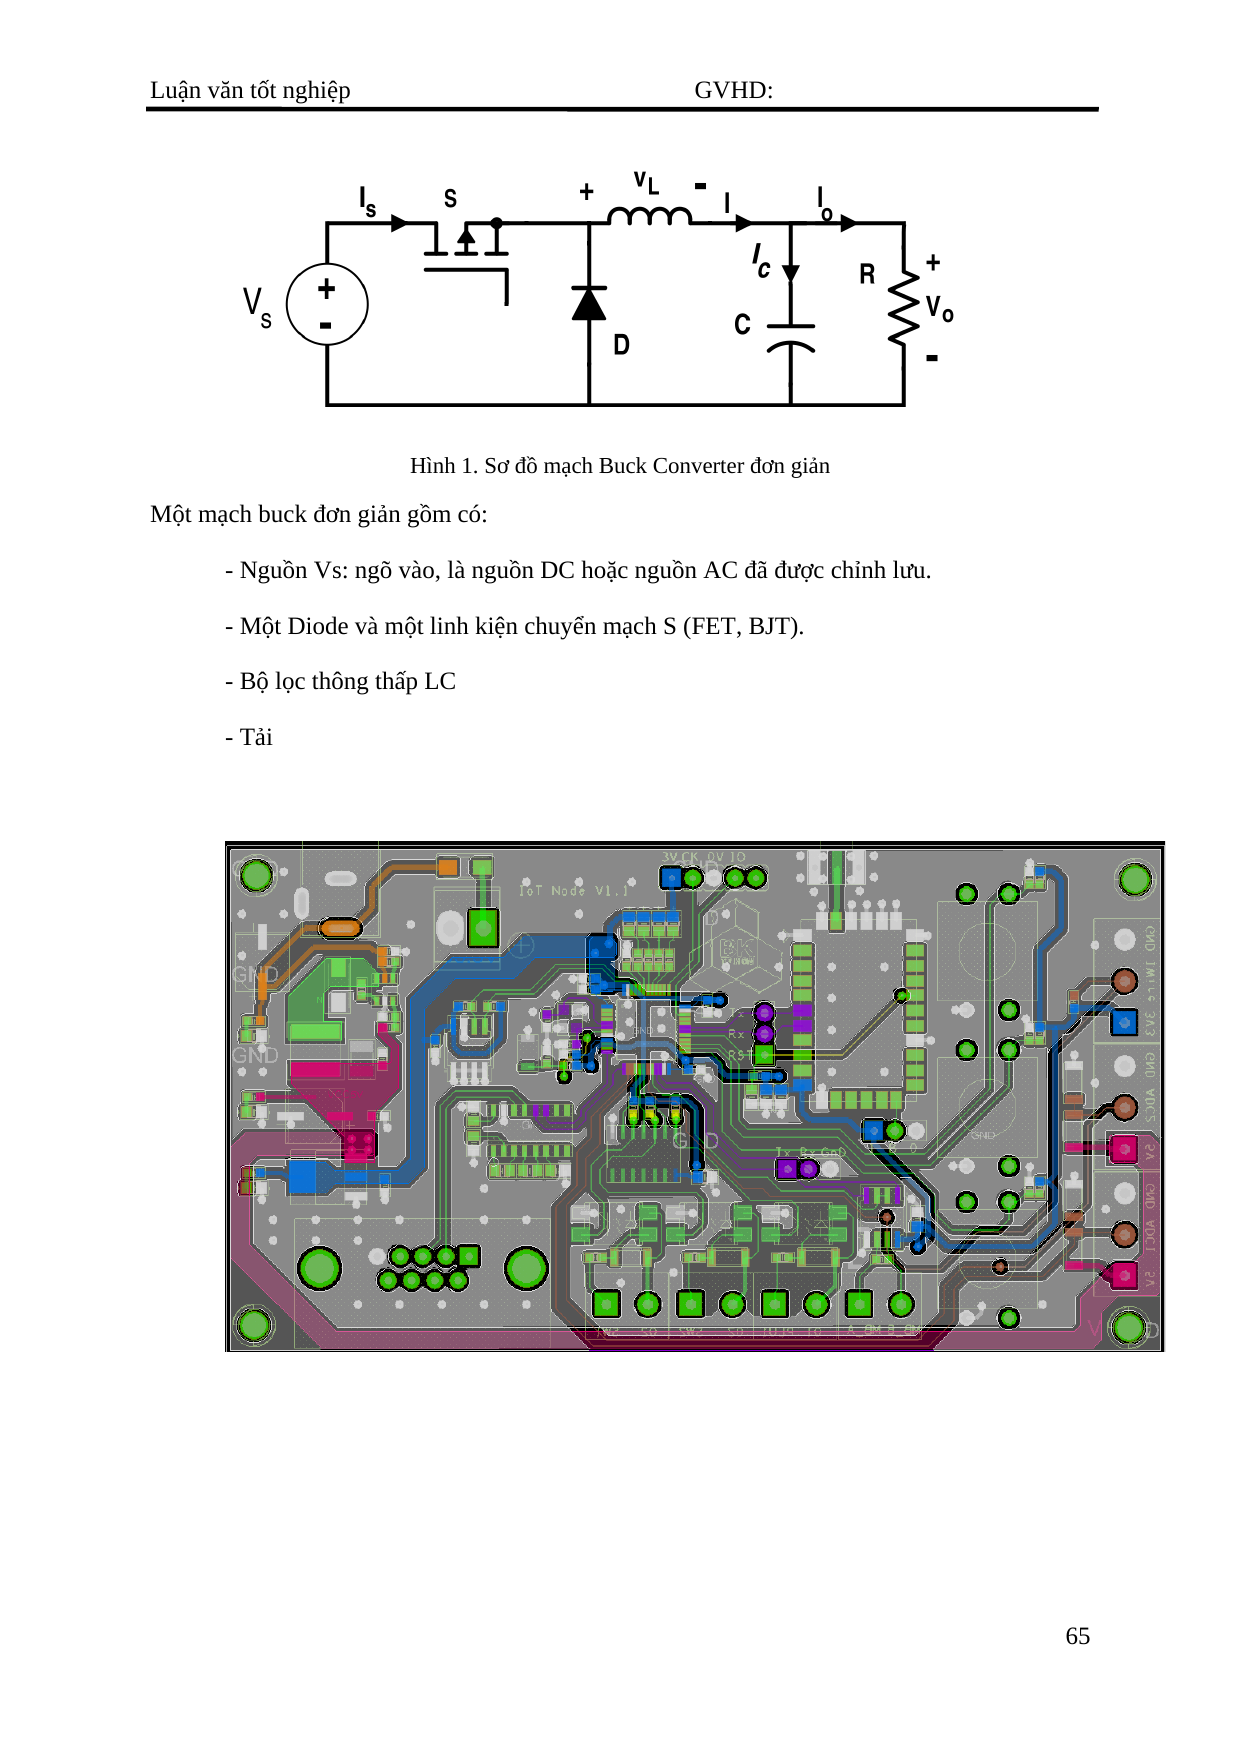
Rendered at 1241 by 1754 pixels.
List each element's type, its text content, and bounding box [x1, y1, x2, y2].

text - Nguồn Vs: ngõ vào, là nguồn DC hoặc nguồn AC đã được chỉnh lưu. [225, 555, 1090, 584]
text Một mạch buck đơn giản gồm có: [150, 499, 1090, 528]
text - Một Diode và một linh kiện chuyển mạch S (FET, BJT). [225, 611, 1090, 639]
picture [225, 841, 1166, 1352]
text - Tải [225, 722, 1090, 751]
text - Bộ lọc thông thấp LC [225, 666, 1090, 695]
picture [235, 150, 1005, 430]
